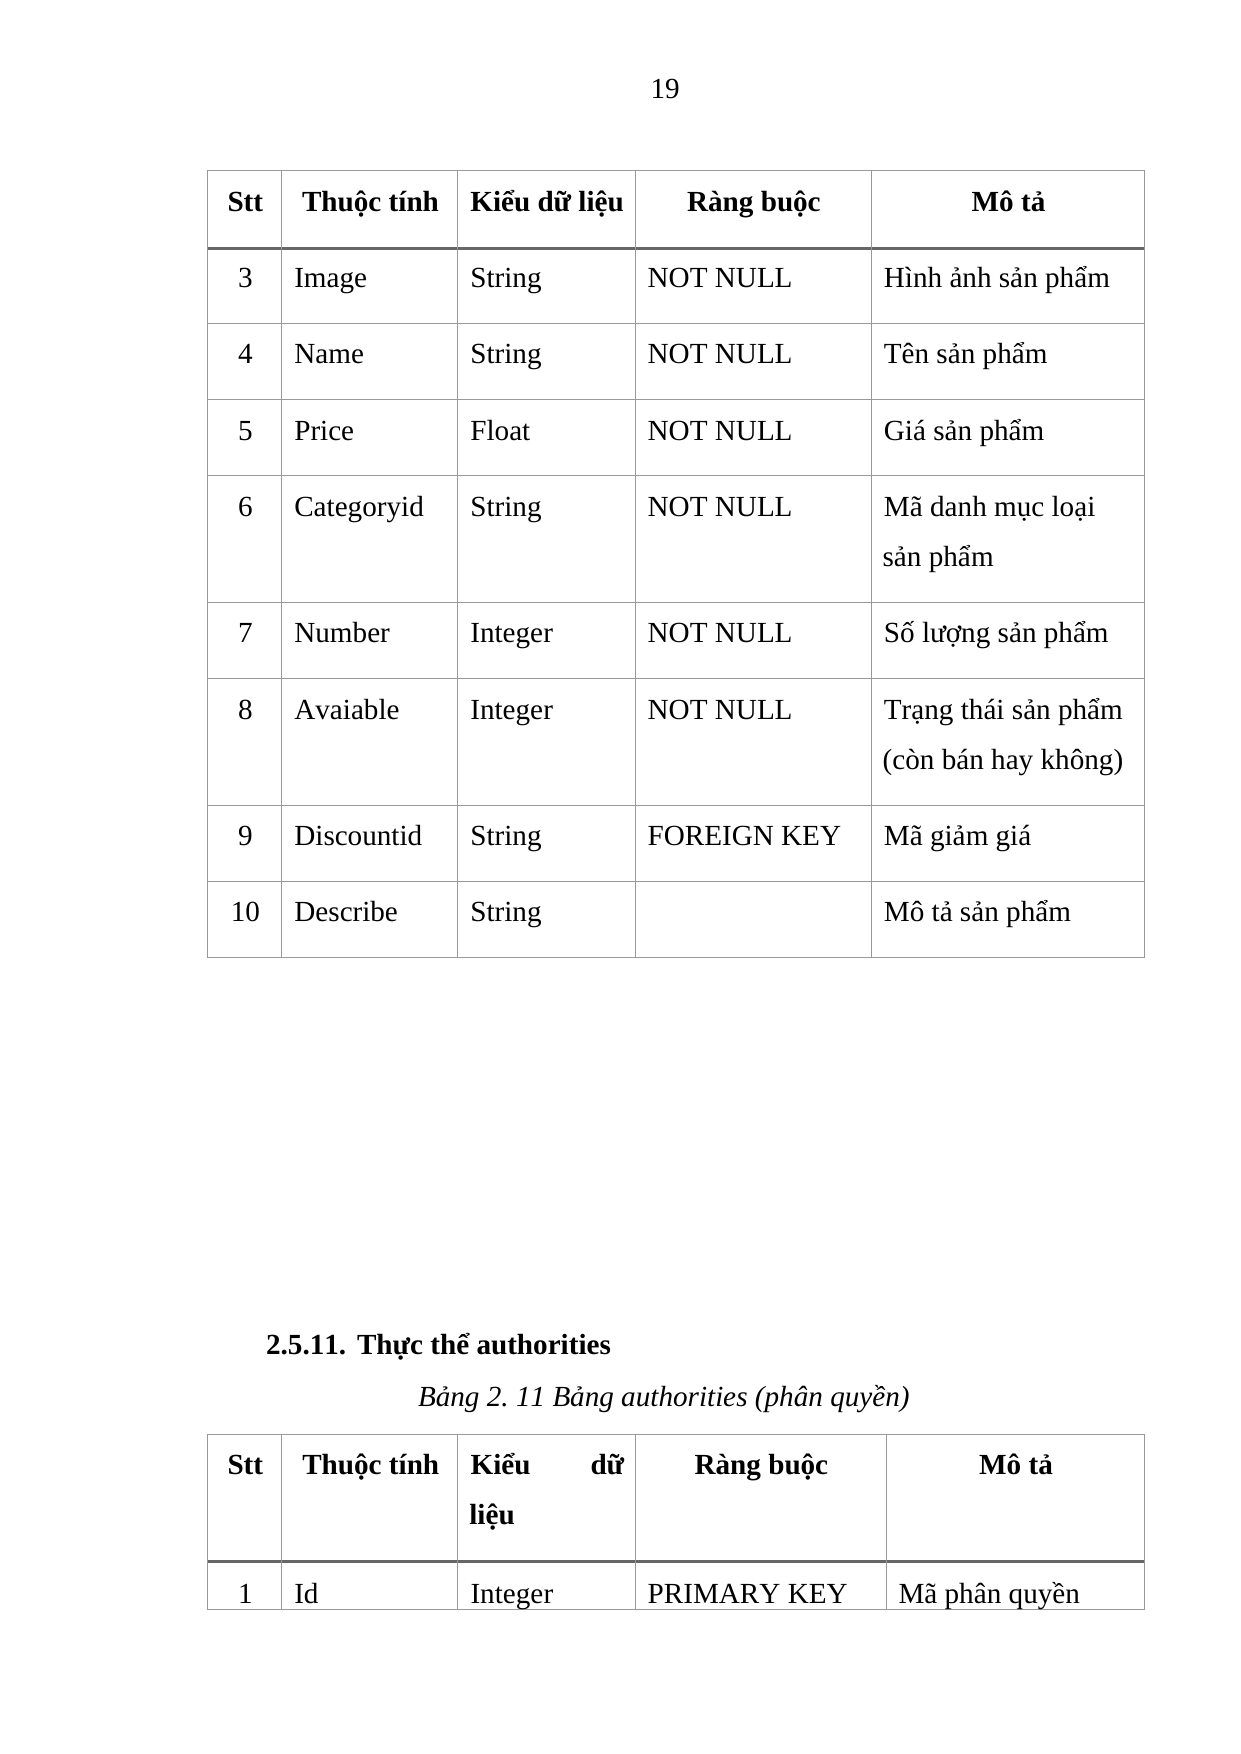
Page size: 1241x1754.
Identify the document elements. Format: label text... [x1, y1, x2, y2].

table_header Kiểu dữ liệu [458, 171, 635, 247]
table_cell NOT NULL [636, 400, 871, 475]
table_cell Trạng thái sản phẩm (còn bán hay không) [872, 679, 1144, 805]
table_cell Integer [458, 603, 635, 678]
table_header Thuộc tính [282, 1435, 457, 1560]
table_header Mô tả [887, 1435, 1144, 1560]
table_cell String [458, 882, 635, 957]
table_cell NOT NULL [636, 250, 871, 323]
table_cell NOT NULL [636, 679, 871, 805]
table_header Stt [208, 1435, 281, 1560]
table_cell Price [282, 400, 457, 475]
table_cell 4 [208, 324, 281, 399]
table_cell 3 [208, 250, 281, 323]
table_cell Image [282, 250, 457, 323]
table_header Mô tả [872, 171, 1144, 247]
table_header Ràng buộc [636, 1435, 886, 1560]
table_cell String [458, 806, 635, 881]
table_cell Float [458, 400, 635, 475]
table_cell Tên sản phẩm [872, 324, 1144, 399]
table_cell Integer [458, 679, 635, 805]
table_cell 5 [208, 400, 281, 475]
table_header Thuộc tính [282, 171, 457, 247]
table_cell Hình ảnh sản phẩm [872, 250, 1144, 323]
table_cell Describe [282, 882, 457, 957]
table_cell Integer [458, 1563, 635, 1609]
table_cell Id [282, 1563, 457, 1609]
table_cell String [458, 324, 635, 399]
table_cell [636, 882, 871, 957]
table_cell 9 [208, 806, 281, 881]
table_cell Giá sản phẩm [872, 400, 1144, 475]
table_cell Number [282, 603, 457, 678]
table_cell NOT NULL [636, 324, 871, 399]
table_cell String [458, 250, 635, 323]
table_cell PRIMARY KEY [636, 1563, 886, 1609]
table_cell Mã danh mục loại sản phẩm [872, 476, 1144, 602]
table_header Ràng buộc [636, 171, 871, 247]
table_cell Categoryid [282, 476, 457, 602]
table_cell NOT NULL [636, 603, 871, 678]
table_cell Số lượng sản phẩm [872, 603, 1144, 678]
table_cell 1 [208, 1563, 281, 1609]
table_header Stt [208, 171, 281, 247]
table_cell NOT NULL [636, 476, 871, 602]
table_header Kiểu dữ liệu [458, 1435, 635, 1560]
text Bảng 2. 11 Bảng authorities (phân quyền) [207, 1379, 1122, 1413]
table_cell Mô tả sản phẩm [872, 882, 1144, 957]
table_cell Name [282, 324, 457, 399]
table_cell Mã phân quyền [887, 1563, 1144, 1609]
table_cell String [458, 476, 635, 602]
table_cell 7 [208, 603, 281, 678]
table_cell Mã giảm giá [872, 806, 1144, 881]
table_cell Discountid [282, 806, 457, 881]
subtitle Thực thể authorities [236, 1327, 1122, 1361]
table_cell 6 [208, 476, 281, 602]
table_cell Avaiable [282, 679, 457, 805]
table_cell 10 [208, 882, 281, 957]
table_cell FOREIGN KEY [636, 806, 871, 881]
table_cell 8 [208, 679, 281, 805]
